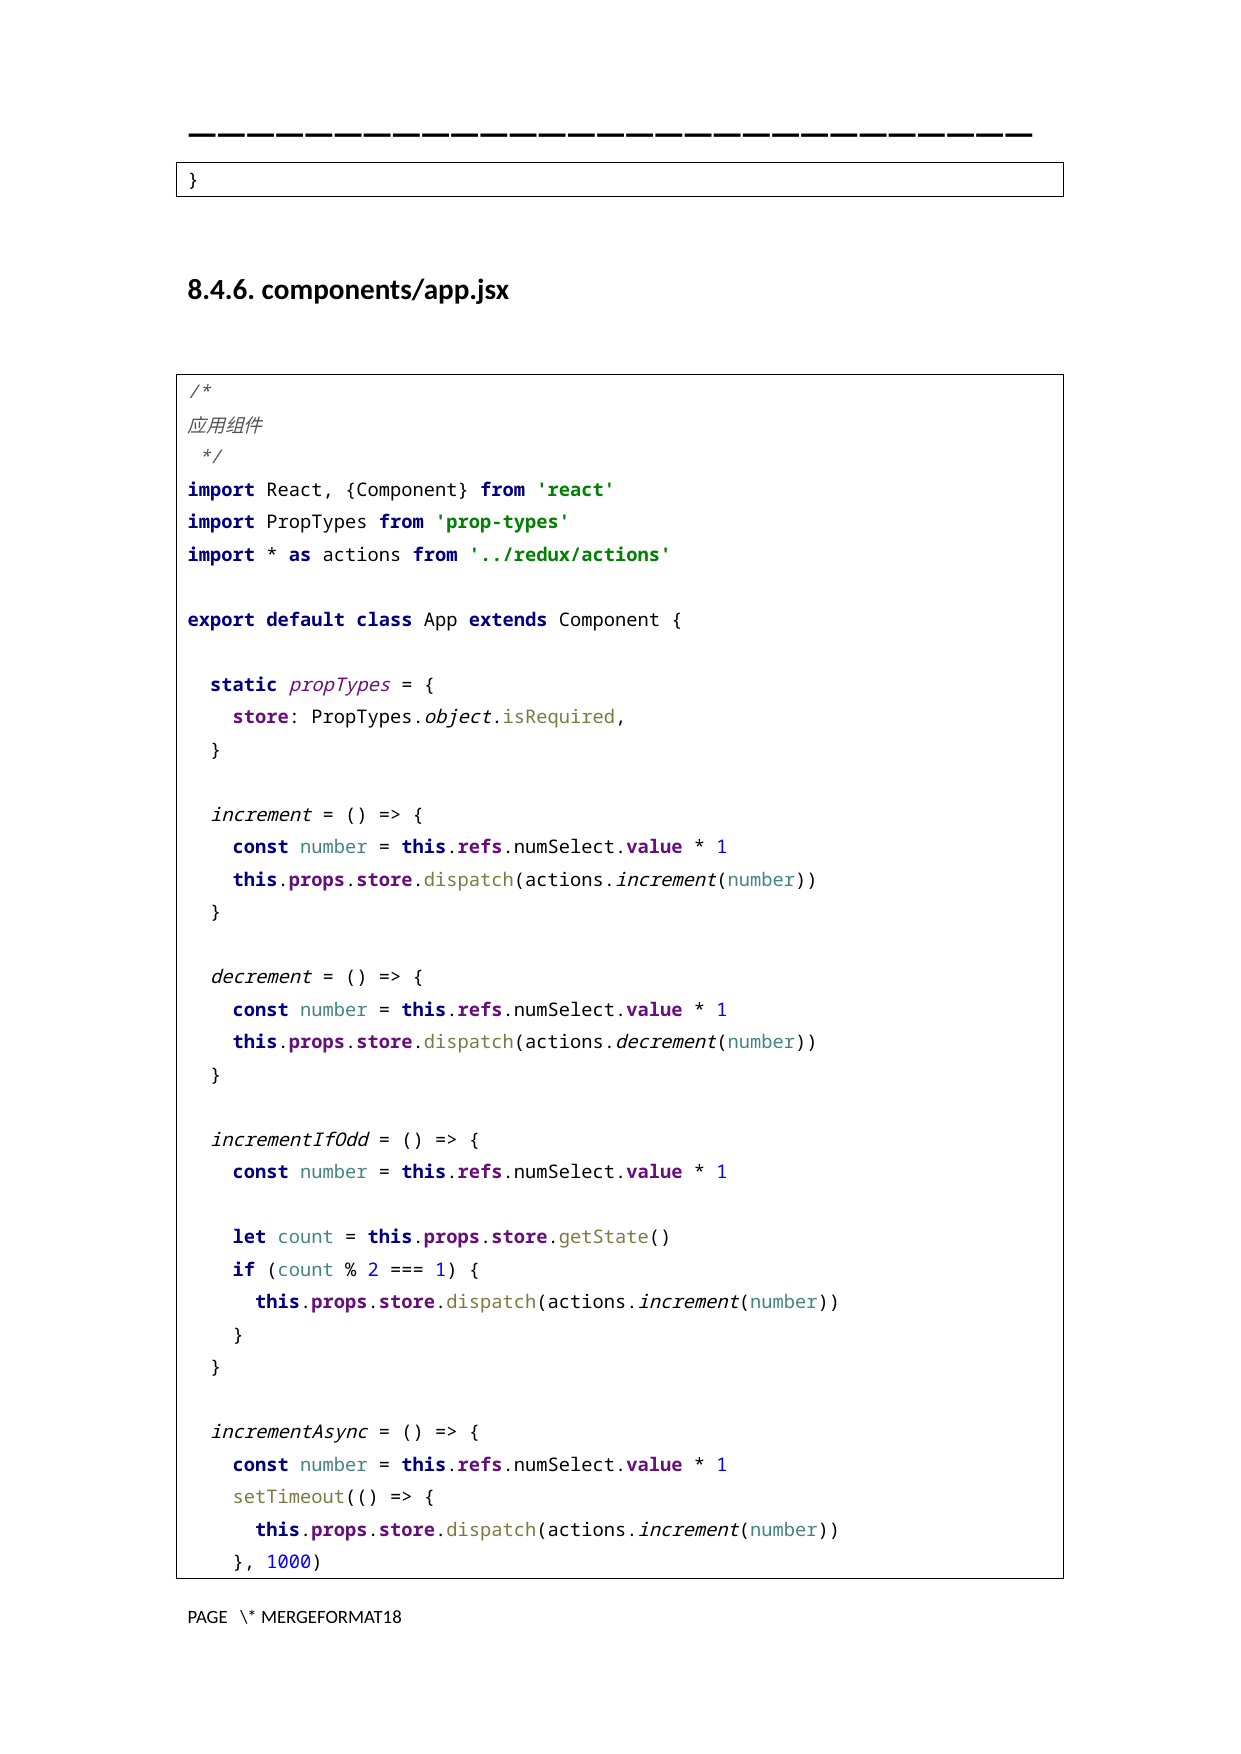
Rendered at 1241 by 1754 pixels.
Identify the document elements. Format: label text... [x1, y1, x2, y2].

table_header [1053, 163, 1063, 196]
subtitle 8.4.6. components/app.jsx [187, 256, 1053, 321]
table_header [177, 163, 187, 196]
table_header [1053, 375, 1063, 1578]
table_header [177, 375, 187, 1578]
